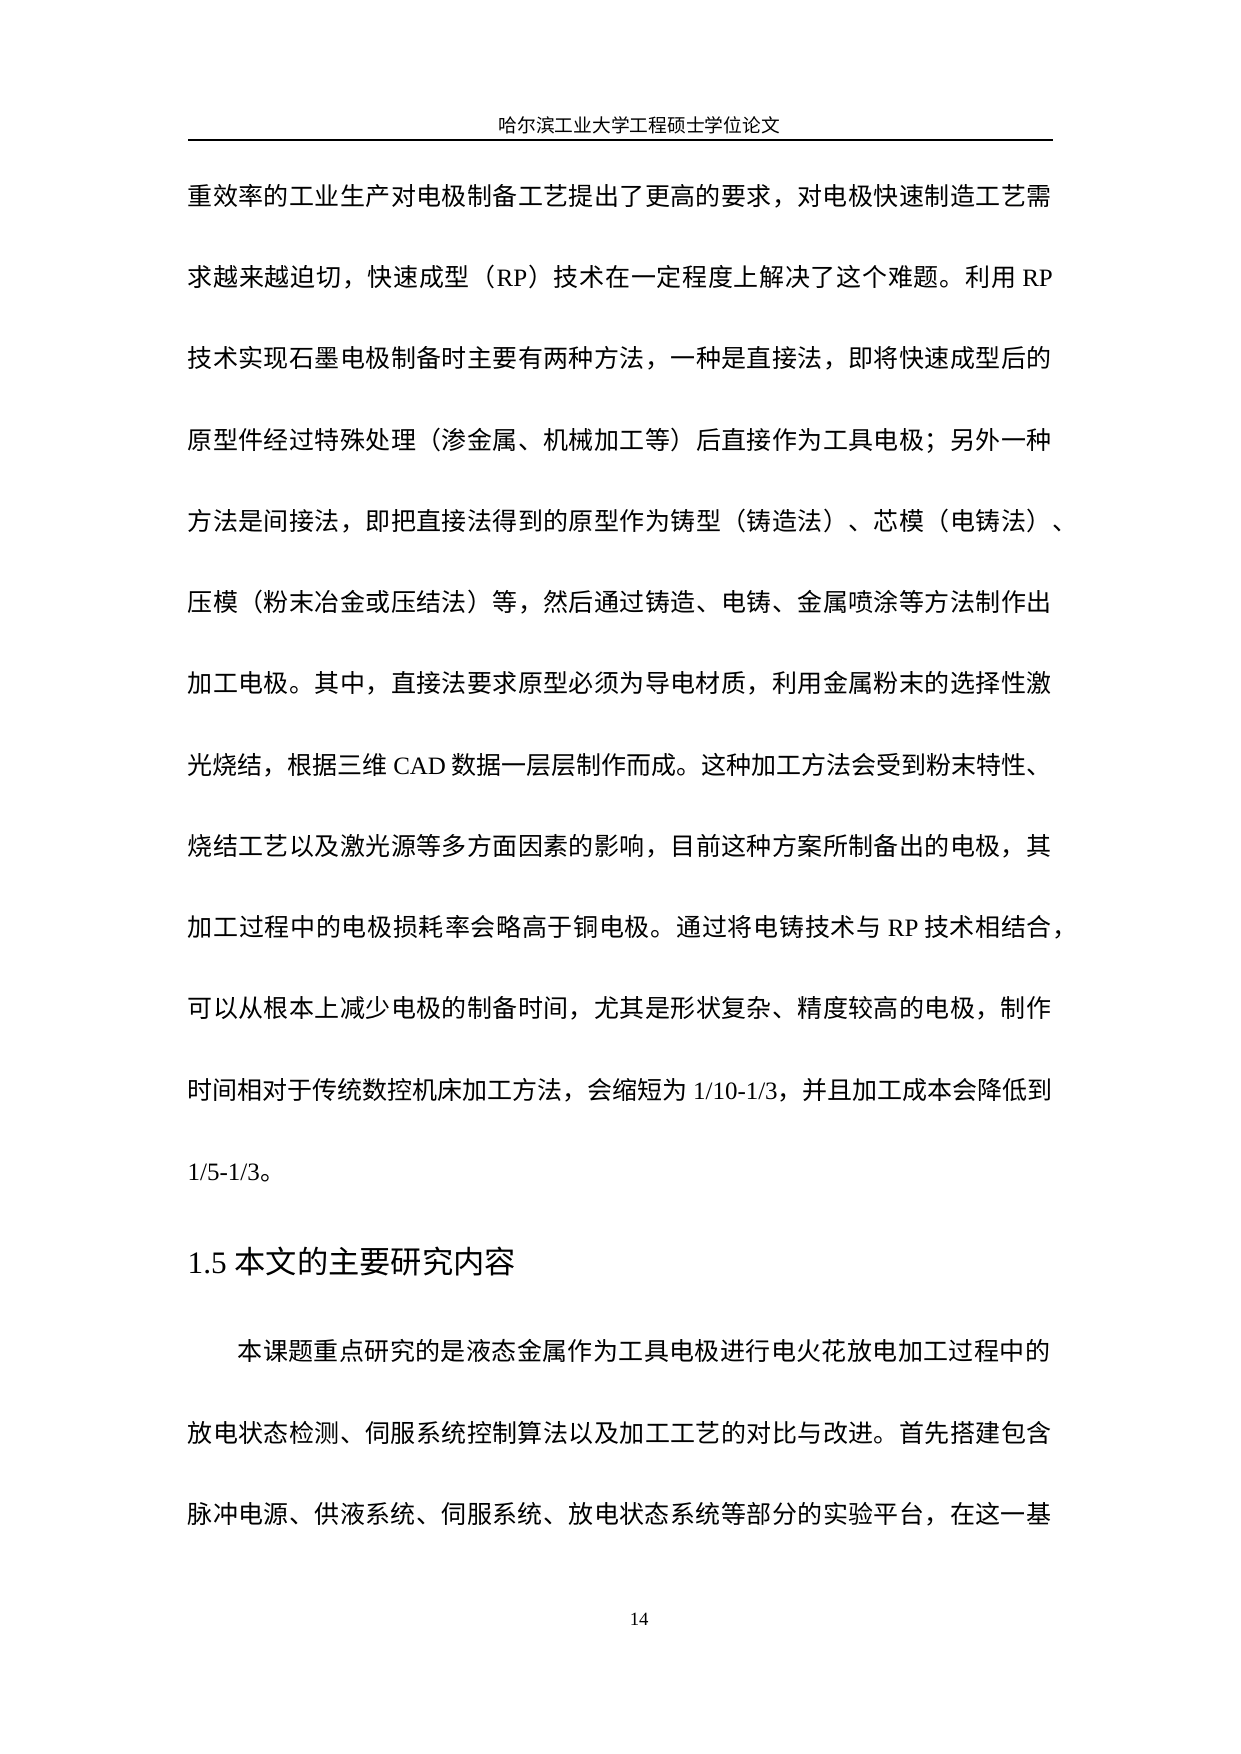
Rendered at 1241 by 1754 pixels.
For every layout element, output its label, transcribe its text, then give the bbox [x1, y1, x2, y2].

subtitle 本文的主要研究内容 [187, 1227, 1053, 1292]
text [187, 1317, 1053, 1545]
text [187, 162, 1053, 1202]
